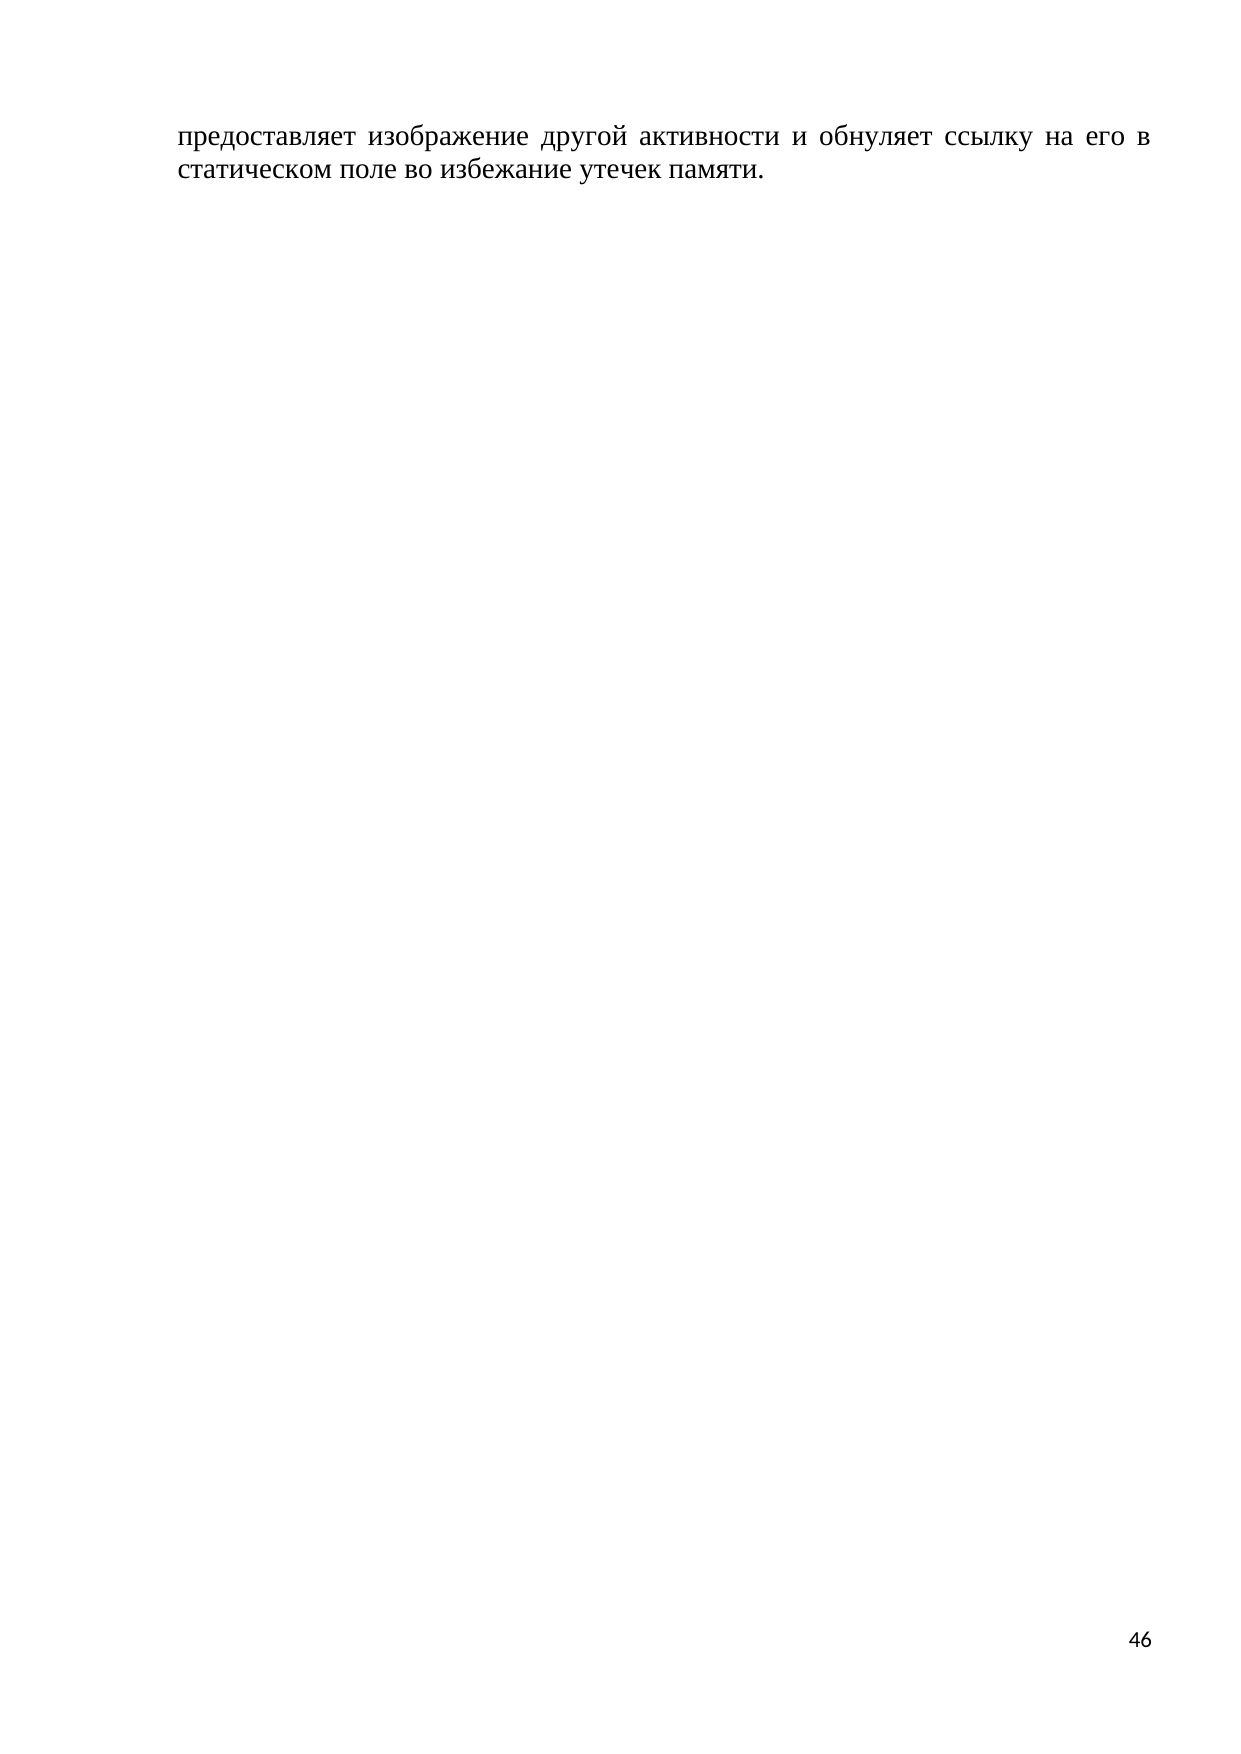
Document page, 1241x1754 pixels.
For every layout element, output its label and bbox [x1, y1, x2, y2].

text [177, 118, 1152, 185]
